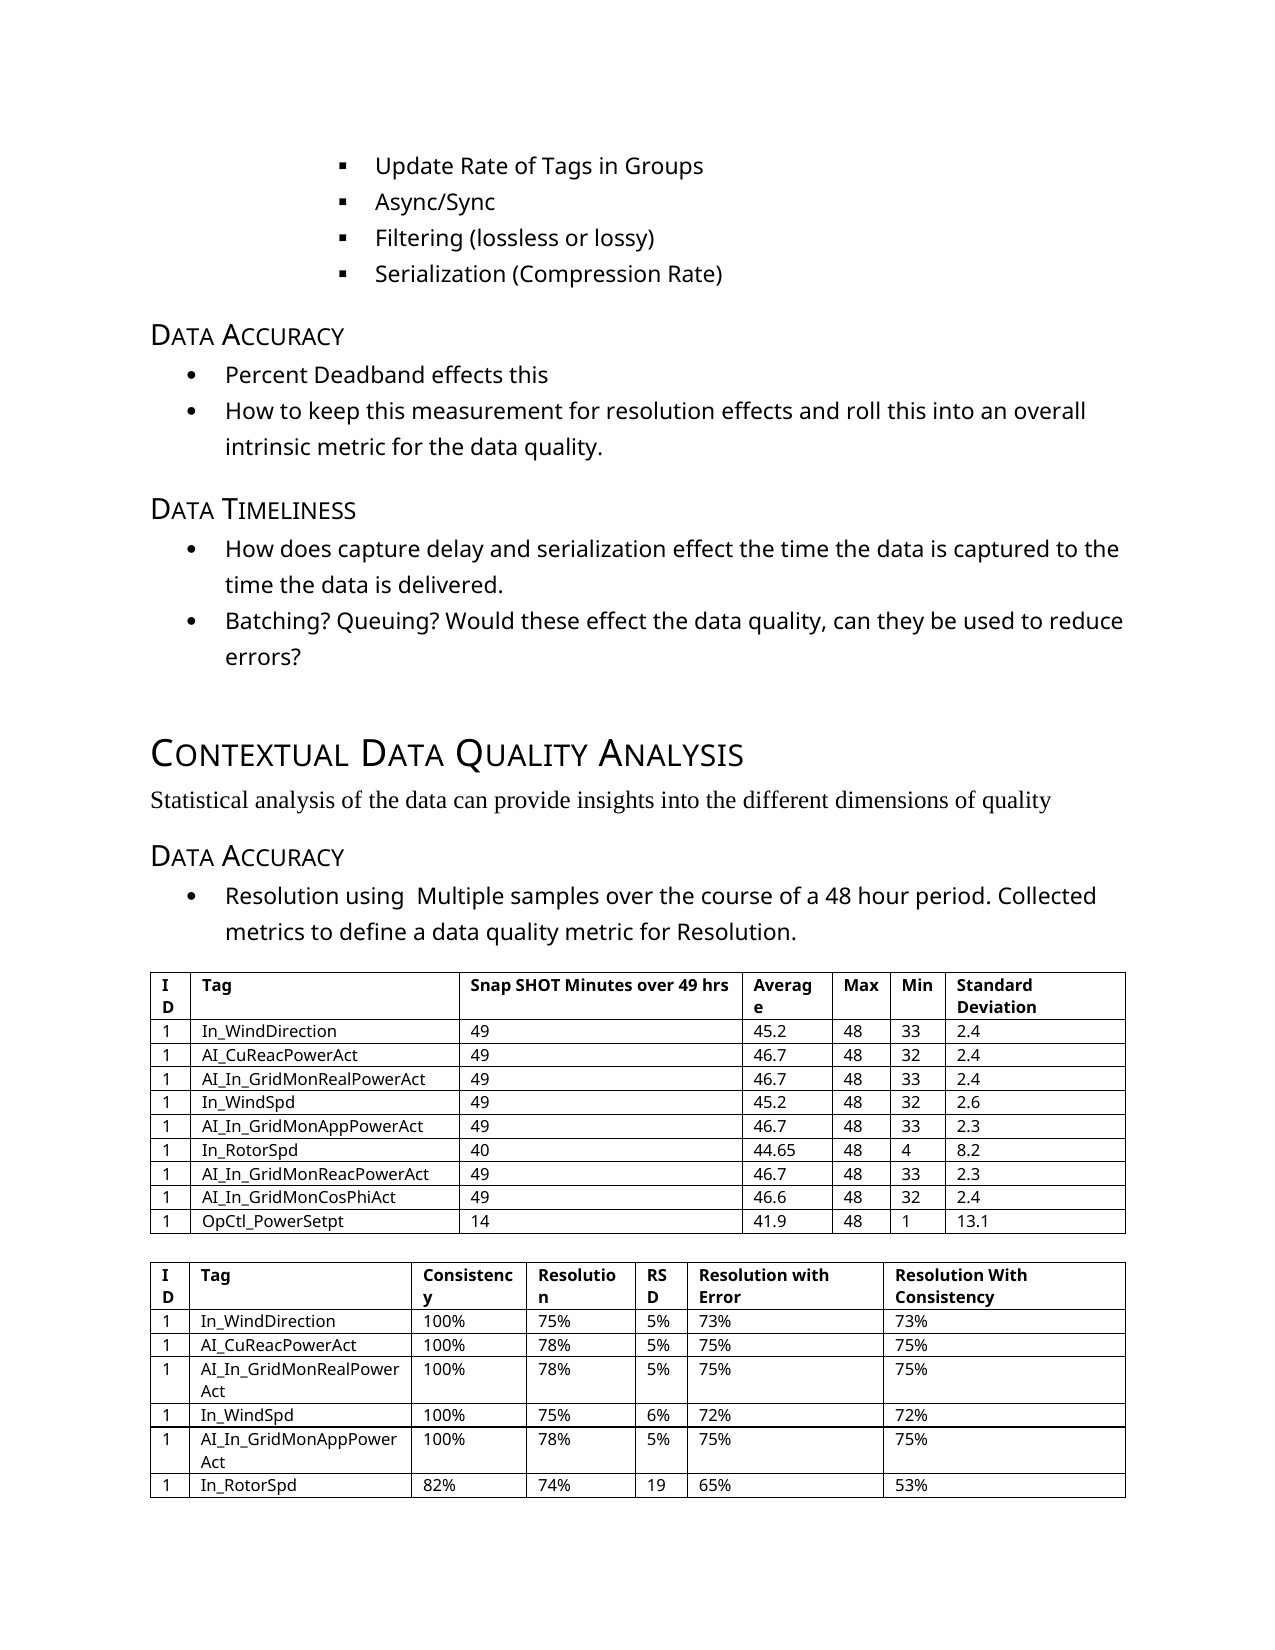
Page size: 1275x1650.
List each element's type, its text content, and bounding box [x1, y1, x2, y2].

list Resolution using Multiple samples over the course of a 48 hour period. Collected metrics to define a data quality metric for Resolution. [187, 879, 1125, 947]
table_cell 33 [891, 1067, 945, 1090]
table_cell 2.6 [946, 1091, 1125, 1114]
table_header Standard Deviation [946, 973, 1125, 1019]
table_cell 8.2 [946, 1139, 1125, 1161]
table_cell 1 [151, 1357, 189, 1403]
table_cell 74% [527, 1474, 635, 1497]
table_cell 75% [884, 1428, 1125, 1473]
subtitle Data Accuracy [150, 314, 1125, 354]
table_cell 78% [527, 1357, 635, 1403]
text Statistical analysis of the data can provide insights into the different dimensions of quality [150, 785, 1125, 814]
table_cell 49 [460, 1067, 742, 1090]
list Async/Sync [337, 186, 1125, 217]
table_cell 1 [151, 1162, 190, 1185]
table_header Resolution with Error [688, 1263, 883, 1309]
table_cell 1 [891, 1210, 945, 1232]
table_cell AI_In_GridMonRealPowerAct [191, 1067, 459, 1090]
table_cell 72% [884, 1404, 1125, 1426]
table_cell 1 [151, 1020, 190, 1042]
table_cell 33 [891, 1115, 945, 1137]
table_cell 46.7 [743, 1067, 832, 1090]
table_cell 49 [460, 1115, 742, 1137]
table_cell In_RotorSpd [190, 1474, 411, 1497]
table_cell 100% [412, 1404, 526, 1426]
table_cell 14 [460, 1210, 742, 1232]
table_cell 75% [688, 1357, 883, 1403]
table_cell 32 [891, 1044, 945, 1066]
table_cell 53% [884, 1474, 1125, 1497]
table_cell 75% [527, 1310, 635, 1332]
table_cell In_WindSpd [190, 1404, 411, 1426]
table_cell 75% [688, 1334, 883, 1356]
subtitle Data Timeliness [150, 488, 1125, 528]
table_header Tag [191, 973, 459, 1019]
table_header Average [743, 973, 832, 1019]
table_cell 1 [151, 1067, 190, 1090]
table_cell OpCtl_PowerSetpt [191, 1210, 459, 1232]
table_cell 48 [833, 1044, 890, 1066]
table_cell 48 [833, 1067, 890, 1090]
table_cell 5% [636, 1310, 687, 1332]
table_cell 1 [151, 1091, 190, 1114]
table_cell 48 [833, 1186, 890, 1209]
table_cell In_WindSpd [191, 1091, 459, 1114]
list Update Rate of Tags in Groups [337, 150, 1125, 181]
table_cell 48 [833, 1210, 890, 1232]
table_cell 45.2 [743, 1020, 832, 1042]
table_cell 65% [688, 1474, 883, 1497]
table_cell 32 [891, 1186, 945, 1209]
table_header Resolution With Consistency [884, 1263, 1125, 1309]
table_cell AI_In_GridMonCosPhiAct [191, 1186, 459, 1209]
table_cell 48 [833, 1139, 890, 1161]
table_cell 1 [151, 1139, 190, 1161]
list Serialization (Compression Rate) [337, 258, 1125, 289]
subtitle Data Accuracy [150, 835, 1125, 874]
table_cell 48 [833, 1020, 890, 1042]
table_header RSD [636, 1263, 687, 1309]
table_cell 44.65 [743, 1139, 832, 1161]
table_cell 19% [636, 1474, 687, 1497]
table_cell 1 [151, 1428, 189, 1473]
list Batching? Queuing? Would these effect the data quality, can they be used to reduce errors? [187, 605, 1125, 672]
table_cell 2.4 [946, 1020, 1125, 1042]
table_cell 5% [636, 1334, 687, 1356]
table_cell 1 [151, 1310, 189, 1332]
table_header Min [891, 973, 945, 1019]
table_cell 1 [151, 1186, 190, 1209]
table_cell 1 [151, 1404, 189, 1426]
table_header ID [151, 1263, 189, 1309]
table_cell 2.4 [946, 1067, 1125, 1090]
table_cell 48 [833, 1115, 890, 1137]
table_cell In_WindDirection [191, 1020, 459, 1042]
table_cell AI_In_GridMonAppPowerAct [190, 1428, 411, 1473]
table_cell 100% [412, 1334, 526, 1356]
table_cell 49 [460, 1020, 742, 1042]
table_cell 2.4 [946, 1186, 1125, 1209]
table_cell 40 [460, 1139, 742, 1161]
table_cell AI_In_GridMonReacPowerAct [191, 1162, 459, 1185]
table_cell 5% [636, 1357, 687, 1403]
table_header Max [833, 973, 890, 1019]
list How does capture delay and serialization effect the time the data is captured to the time the data is delivered. [187, 533, 1125, 600]
table_cell 49 [460, 1186, 742, 1209]
table_cell 100% [412, 1357, 526, 1403]
table_cell In_WindDirection [190, 1310, 411, 1332]
table_cell 2.4 [946, 1044, 1125, 1066]
table_cell 1 [151, 1210, 190, 1232]
table_cell 72% [688, 1404, 883, 1426]
table_cell 33 [891, 1020, 945, 1042]
table_cell 2.3 [946, 1162, 1125, 1185]
table_cell 100% [412, 1310, 526, 1332]
table_cell 33 [891, 1162, 945, 1185]
table_cell 4 [891, 1139, 945, 1161]
table_cell 73% [688, 1310, 883, 1332]
table_cell 78% [527, 1334, 635, 1356]
table_cell 45.2 [743, 1091, 832, 1114]
list Filtering (lossless or lossy) [337, 222, 1125, 253]
table_header ID [151, 973, 190, 1019]
table_cell 75% [688, 1428, 883, 1473]
table_cell 6% [636, 1404, 687, 1426]
table_cell In_RotorSpd [191, 1139, 459, 1161]
table_cell 46.6 [743, 1186, 832, 1209]
table_cell 32 [891, 1091, 945, 1114]
table_cell 78% [527, 1428, 635, 1473]
table_cell 1 [151, 1044, 190, 1066]
table_cell AI_CuReacPowerAct [190, 1334, 411, 1356]
table_cell 46.7 [743, 1162, 832, 1185]
table_cell 75% [884, 1334, 1125, 1356]
table_cell 100% [412, 1428, 526, 1473]
table_cell 49 [460, 1044, 742, 1066]
table_cell 2.3 [946, 1115, 1125, 1137]
table_cell 75% [884, 1357, 1125, 1403]
table_cell AI_In_GridMonAppPowerAct [191, 1115, 459, 1137]
table_header Consistency [412, 1263, 526, 1309]
table_header Resolution [527, 1263, 635, 1309]
table_cell 5% [636, 1428, 687, 1473]
list Percent Deadband effects this [187, 359, 1125, 391]
table_cell 73% [884, 1310, 1125, 1332]
table_cell 49 [460, 1162, 742, 1185]
table_cell 46.7 [743, 1115, 832, 1137]
table_cell 48 [833, 1091, 890, 1114]
table_cell 41.9 [743, 1210, 832, 1232]
table_cell 1 [151, 1115, 190, 1137]
table_cell 46.7 [743, 1044, 832, 1066]
table_cell AI_In_GridMonRealPowerAct [190, 1357, 411, 1403]
table_cell 13.1 [946, 1210, 1125, 1232]
table_cell 82% [412, 1474, 526, 1497]
table_cell AI_CuReacPowerAct [191, 1044, 459, 1066]
table_cell 48 [833, 1162, 890, 1185]
table_cell 49 [460, 1091, 742, 1114]
table_header Tag [190, 1263, 411, 1309]
subtitle Contextual Data Quality Analysis [150, 727, 1125, 778]
table_header Snap SHOT Minutes over 49 hrs [460, 973, 742, 1019]
table_cell 1 [151, 1334, 189, 1356]
table_cell 75% [527, 1404, 635, 1426]
table_cell 1 [151, 1474, 189, 1497]
list How to keep this measurement for resolution effects and roll this into an overall intrinsic metric for the data quality. [187, 395, 1125, 462]
